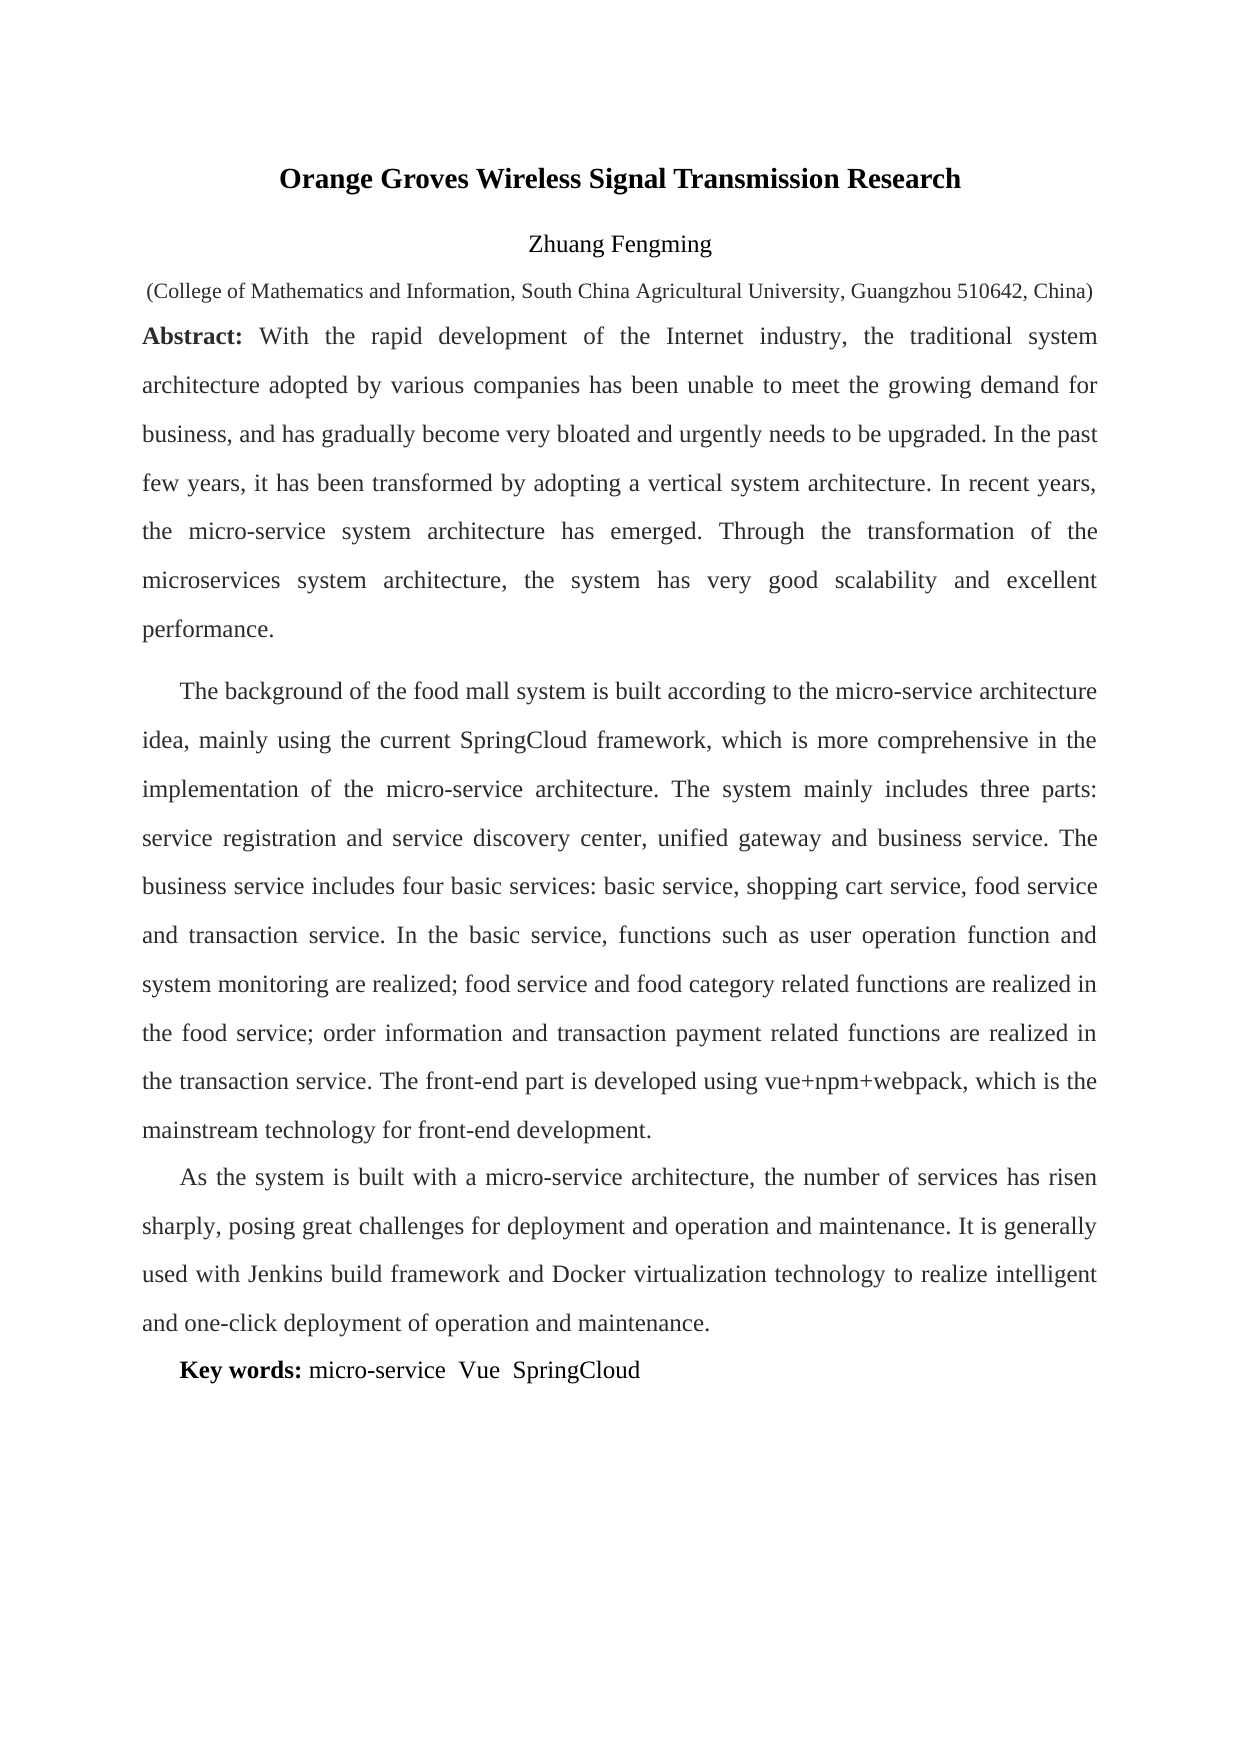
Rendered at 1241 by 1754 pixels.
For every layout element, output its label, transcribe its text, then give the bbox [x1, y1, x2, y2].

text The background of the food mall system is built according to the micro-service architecture idea, mainly using the current SpringCloud framework, which is more comprehensive in the implementation of the micro-service architecture. The system mainly includes three parts: service registration and service discovery center, unified gateway and business service. The business service includes four basic services: basic service, shopping cart service, food service and transaction service. In the basic service, functions such as user operation function and system monitoring are realized; food service and food category related functions are realized in the food service; order information and transaction payment related functions are realized in the transaction service. The front-end part is developed using vue+npm+webpack, which is the mainstream technology for front-end development. [142, 674, 1098, 1146]
text As the system is built with a micro-service architecture, the number of services has risen sharply, posing great challenges for deployment and operation and maintenance. It is generally used with Jenkins build framework and Docker virtualization technology to realize intelligent and one-click deployment of operation and maintenance. [142, 1160, 1098, 1339]
text (College of Mathematics and Information, South China Agricultural University, Guangzhou 510642, China) [142, 274, 1098, 307]
text Abstract: With the rapid development of the Internet industry, the traditional system architecture adopted by various companies has been unable to meet the growing demand for business, and has gradually become very bloated and urgently needs to be upgraded. In the past few years, it has been transformed by adopting a vertical system architecture. In recent years, the micro-service system architecture has emerged. Through the transformation of the microservices system architecture, the system has very good scalability and excellent performance. [142, 319, 1098, 644]
text Zhuang Fengming [142, 227, 1098, 260]
subtitle Orange Groves Wireless Signal Transmission Research [142, 146, 1098, 211]
text Key words: micro-service Vue SpringCloud [142, 1353, 1098, 1386]
